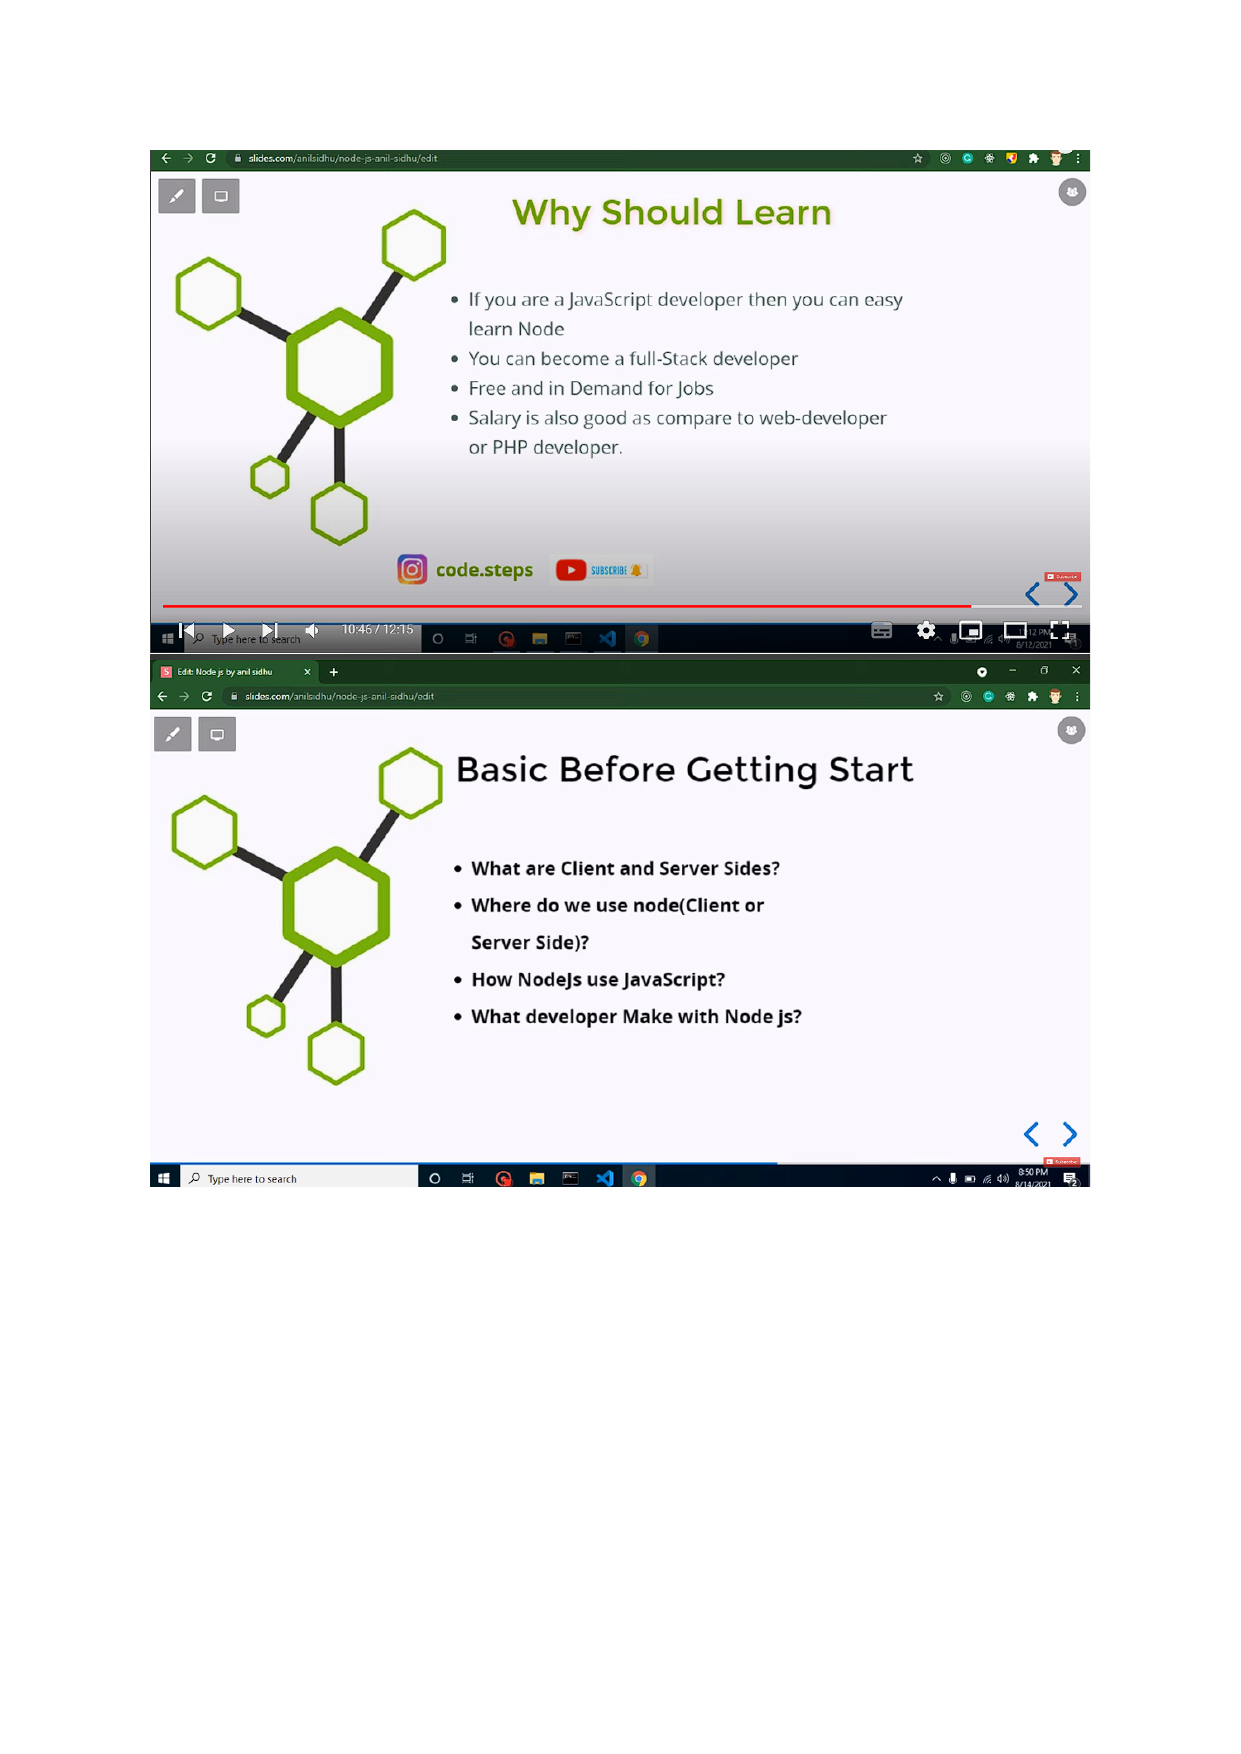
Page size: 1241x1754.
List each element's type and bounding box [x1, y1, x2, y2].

picture [150, 654, 1091, 1187]
picture [150, 150, 1091, 653]
